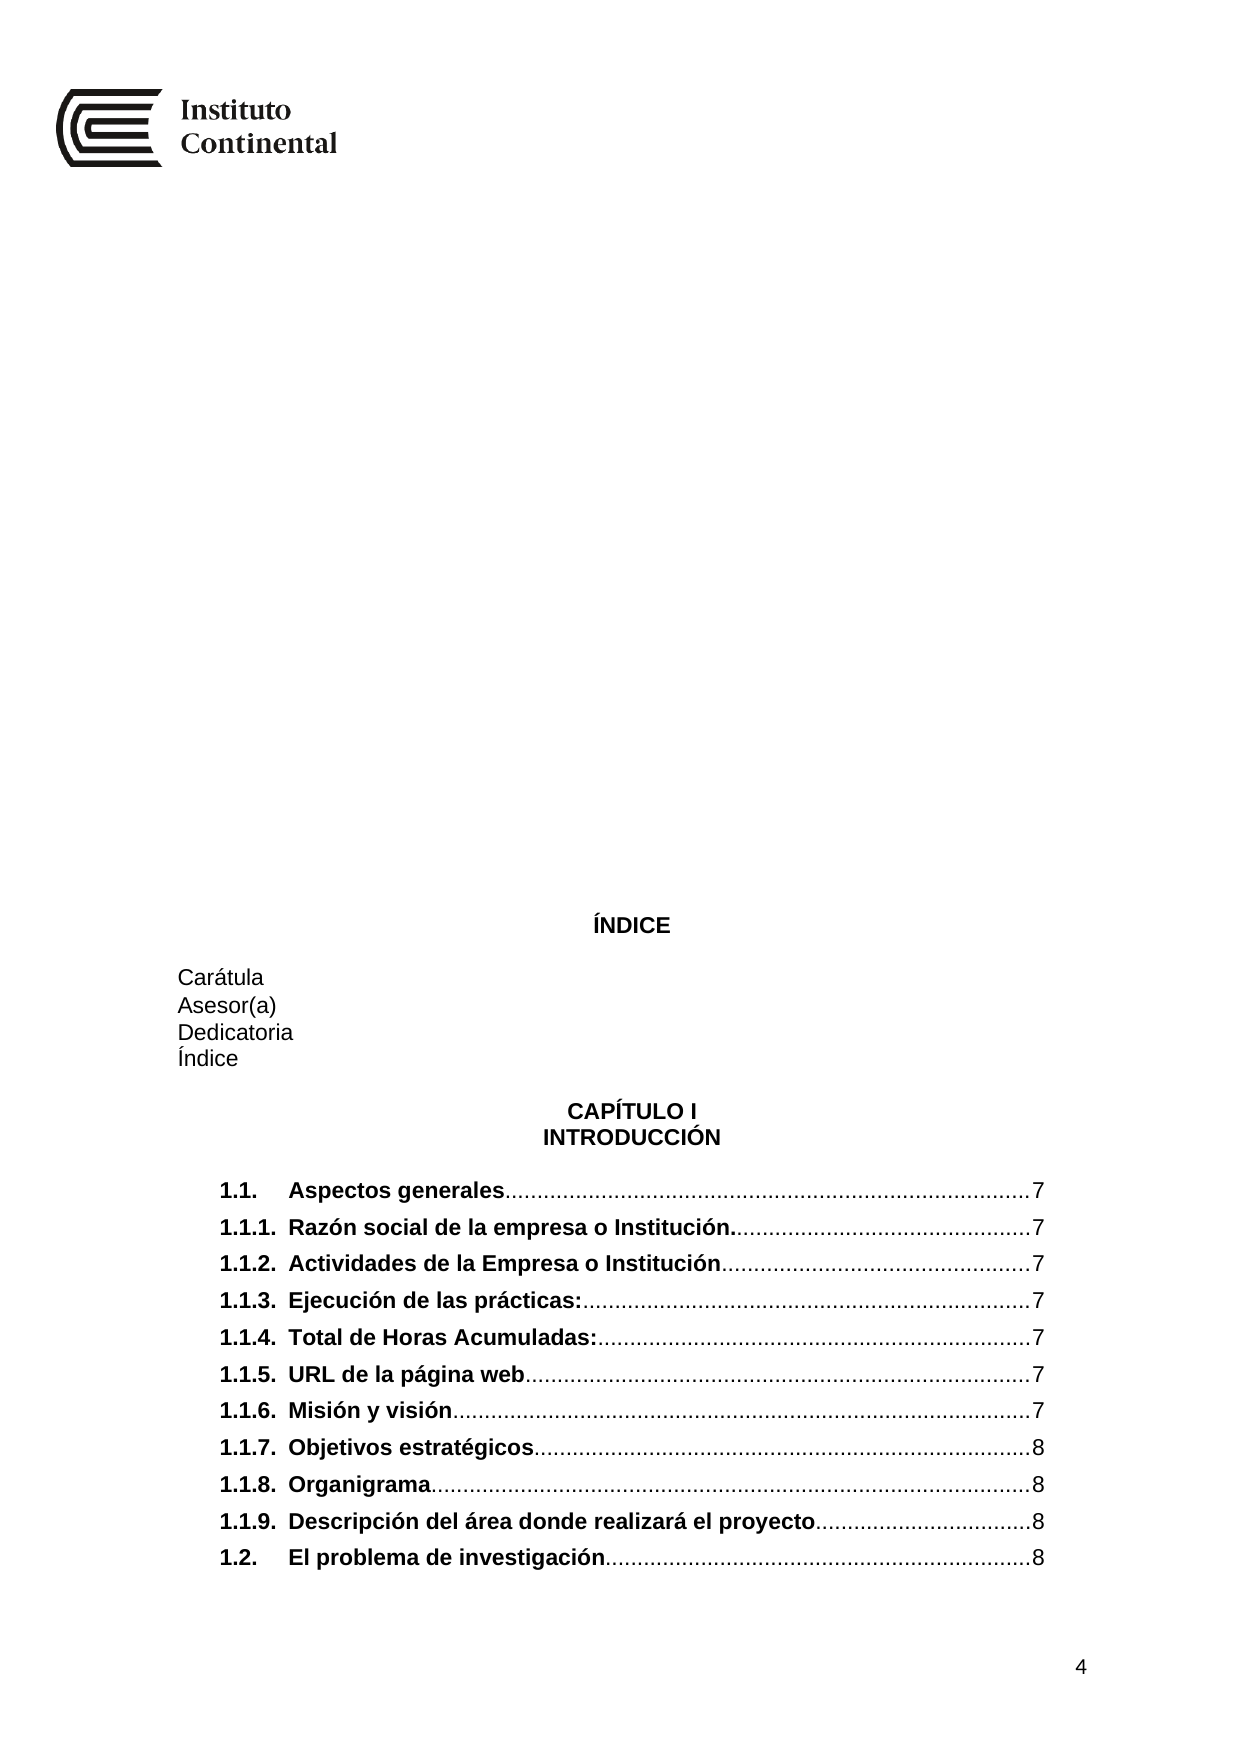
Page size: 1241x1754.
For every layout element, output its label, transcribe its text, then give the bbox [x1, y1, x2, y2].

text ÍNDICE [177, 912, 1087, 939]
picture [56, 89, 337, 167]
